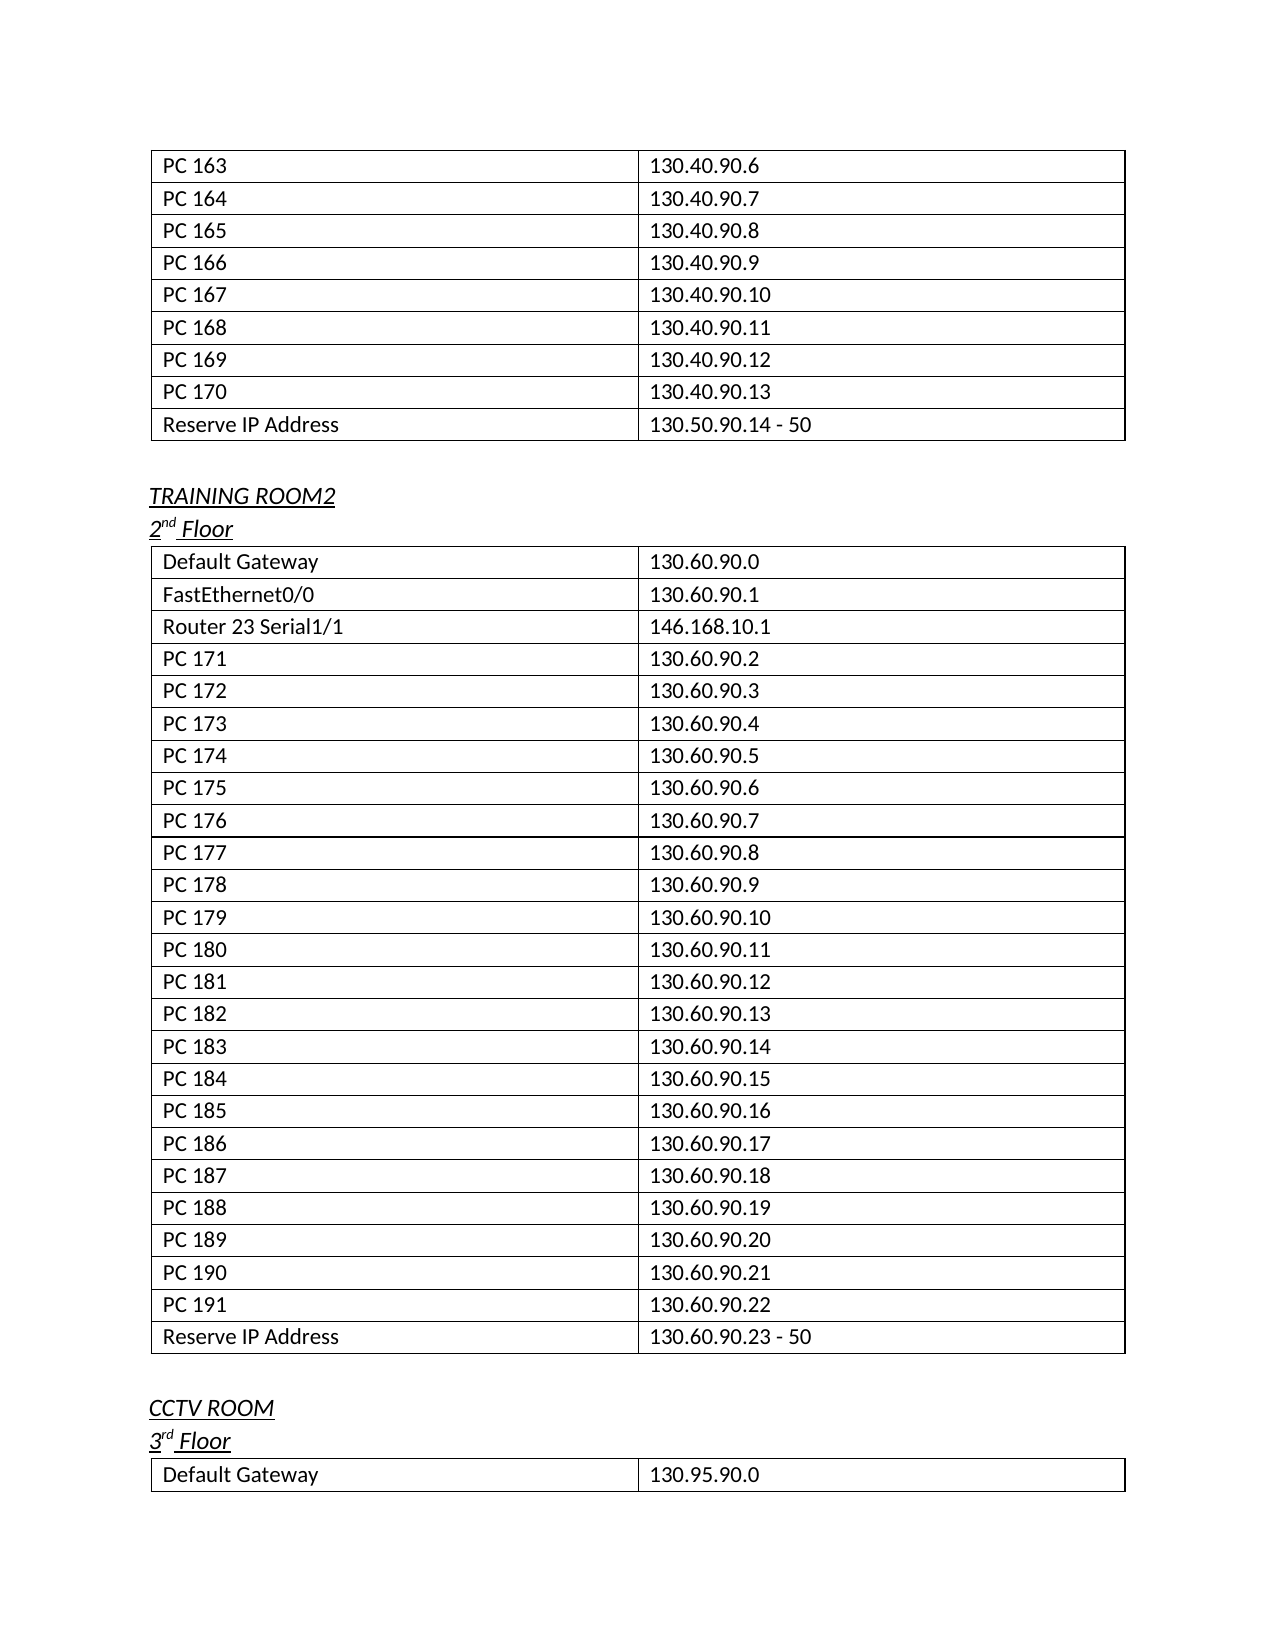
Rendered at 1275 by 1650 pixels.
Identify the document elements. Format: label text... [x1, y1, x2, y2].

table_cell 130.40.90.11 [639, 312, 1124, 343]
table_header 130.95.90.0 [639, 1459, 1124, 1491]
table_cell Reserve IP Address [152, 1322, 638, 1353]
table_cell PC 185 [152, 1096, 638, 1127]
table_cell PC 171 [152, 644, 638, 675]
table_cell PC 170 [152, 377, 638, 408]
table_cell PC 178 [152, 870, 638, 901]
table_cell PC 180 [152, 934, 638, 966]
table_cell PC 163 [152, 151, 638, 182]
table_cell Reserve IP Address [152, 409, 638, 440]
table_cell PC 181 [152, 967, 638, 998]
table_header Default Gateway [152, 547, 638, 578]
table_cell PC 168 [152, 312, 638, 343]
table_cell 130.60.90.3 [639, 676, 1124, 707]
table_cell PC 174 [152, 741, 638, 772]
table_cell 130.60.90.4 [639, 708, 1124, 739]
table_cell PC 165 [152, 215, 638, 247]
table_cell PC 175 [152, 773, 638, 804]
table_cell 130.60.90.10 [639, 902, 1124, 933]
table_cell 130.60.90.1 [639, 579, 1124, 610]
table_cell 130.60.90.22 [639, 1290, 1124, 1321]
table_cell 130.60.90.11 [639, 934, 1124, 966]
table_cell PC 184 [152, 1064, 638, 1095]
table_cell 130.50.90.14 - 50 [639, 409, 1124, 440]
text CCTV ROOM [148, 1392, 1136, 1423]
table_cell 130.40.90.9 [639, 248, 1124, 279]
table_cell PC 189 [152, 1225, 638, 1256]
table_cell 130.40.90.6 [639, 151, 1124, 182]
table_cell FastEthernet0/0 [152, 579, 638, 610]
table_cell 130.40.90.12 [639, 345, 1124, 376]
table_cell 130.40.90.10 [639, 280, 1124, 311]
table_header Default Gateway [152, 1459, 638, 1491]
text 2nd Floor [148, 513, 1136, 543]
table_cell 130.60.90.5 [639, 741, 1124, 772]
table_cell PC 191 [152, 1290, 638, 1321]
table_cell 130.40.90.7 [639, 183, 1124, 214]
table_cell PC 183 [152, 1031, 638, 1062]
table_cell 130.60.90.13 [639, 999, 1124, 1030]
table_cell 130.60.90.19 [639, 1193, 1124, 1224]
table_cell PC 176 [152, 805, 638, 836]
table_cell 130.60.90.17 [639, 1128, 1124, 1159]
table_cell 130.60.90.2 [639, 644, 1124, 675]
table_cell PC 177 [152, 838, 638, 869]
text 3rd Floor [148, 1425, 1136, 1456]
table_cell 130.60.90.18 [639, 1160, 1124, 1192]
table_cell 130.60.90.16 [639, 1096, 1124, 1127]
table_cell 130.60.90.9 [639, 870, 1124, 901]
table_cell 146.168.10.1 [639, 611, 1124, 643]
table_cell 130.40.90.13 [639, 377, 1124, 408]
table_cell Router 23 Serial1/1 [152, 611, 638, 643]
table_cell 130.60.90.14 [639, 1031, 1124, 1062]
table_cell PC 179 [152, 902, 638, 933]
table_cell 130.60.90.20 [639, 1225, 1124, 1256]
text TRAINING ROOM2 [148, 480, 1136, 510]
table_cell PC 173 [152, 708, 638, 739]
table_cell PC 169 [152, 345, 638, 376]
table_cell 130.40.90.8 [639, 215, 1124, 247]
table_cell 130.60.90.7 [639, 805, 1124, 836]
table_cell PC 182 [152, 999, 638, 1030]
table_cell PC 190 [152, 1257, 638, 1288]
table_cell 130.60.90.8 [639, 838, 1124, 869]
table_cell PC 186 [152, 1128, 638, 1159]
table_cell PC 167 [152, 280, 638, 311]
table_cell 130.60.90.23 - 50 [639, 1322, 1124, 1353]
table_header 130.60.90.0 [639, 547, 1124, 578]
table_cell PC 166 [152, 248, 638, 279]
table_cell 130.60.90.21 [639, 1257, 1124, 1288]
table_cell 130.60.90.15 [639, 1064, 1124, 1095]
table_cell 130.60.90.12 [639, 967, 1124, 998]
table_cell PC 188 [152, 1193, 638, 1224]
table_cell 130.60.90.6 [639, 773, 1124, 804]
table_cell PC 164 [152, 183, 638, 214]
table_cell PC 172 [152, 676, 638, 707]
table_cell PC 187 [152, 1160, 638, 1192]
